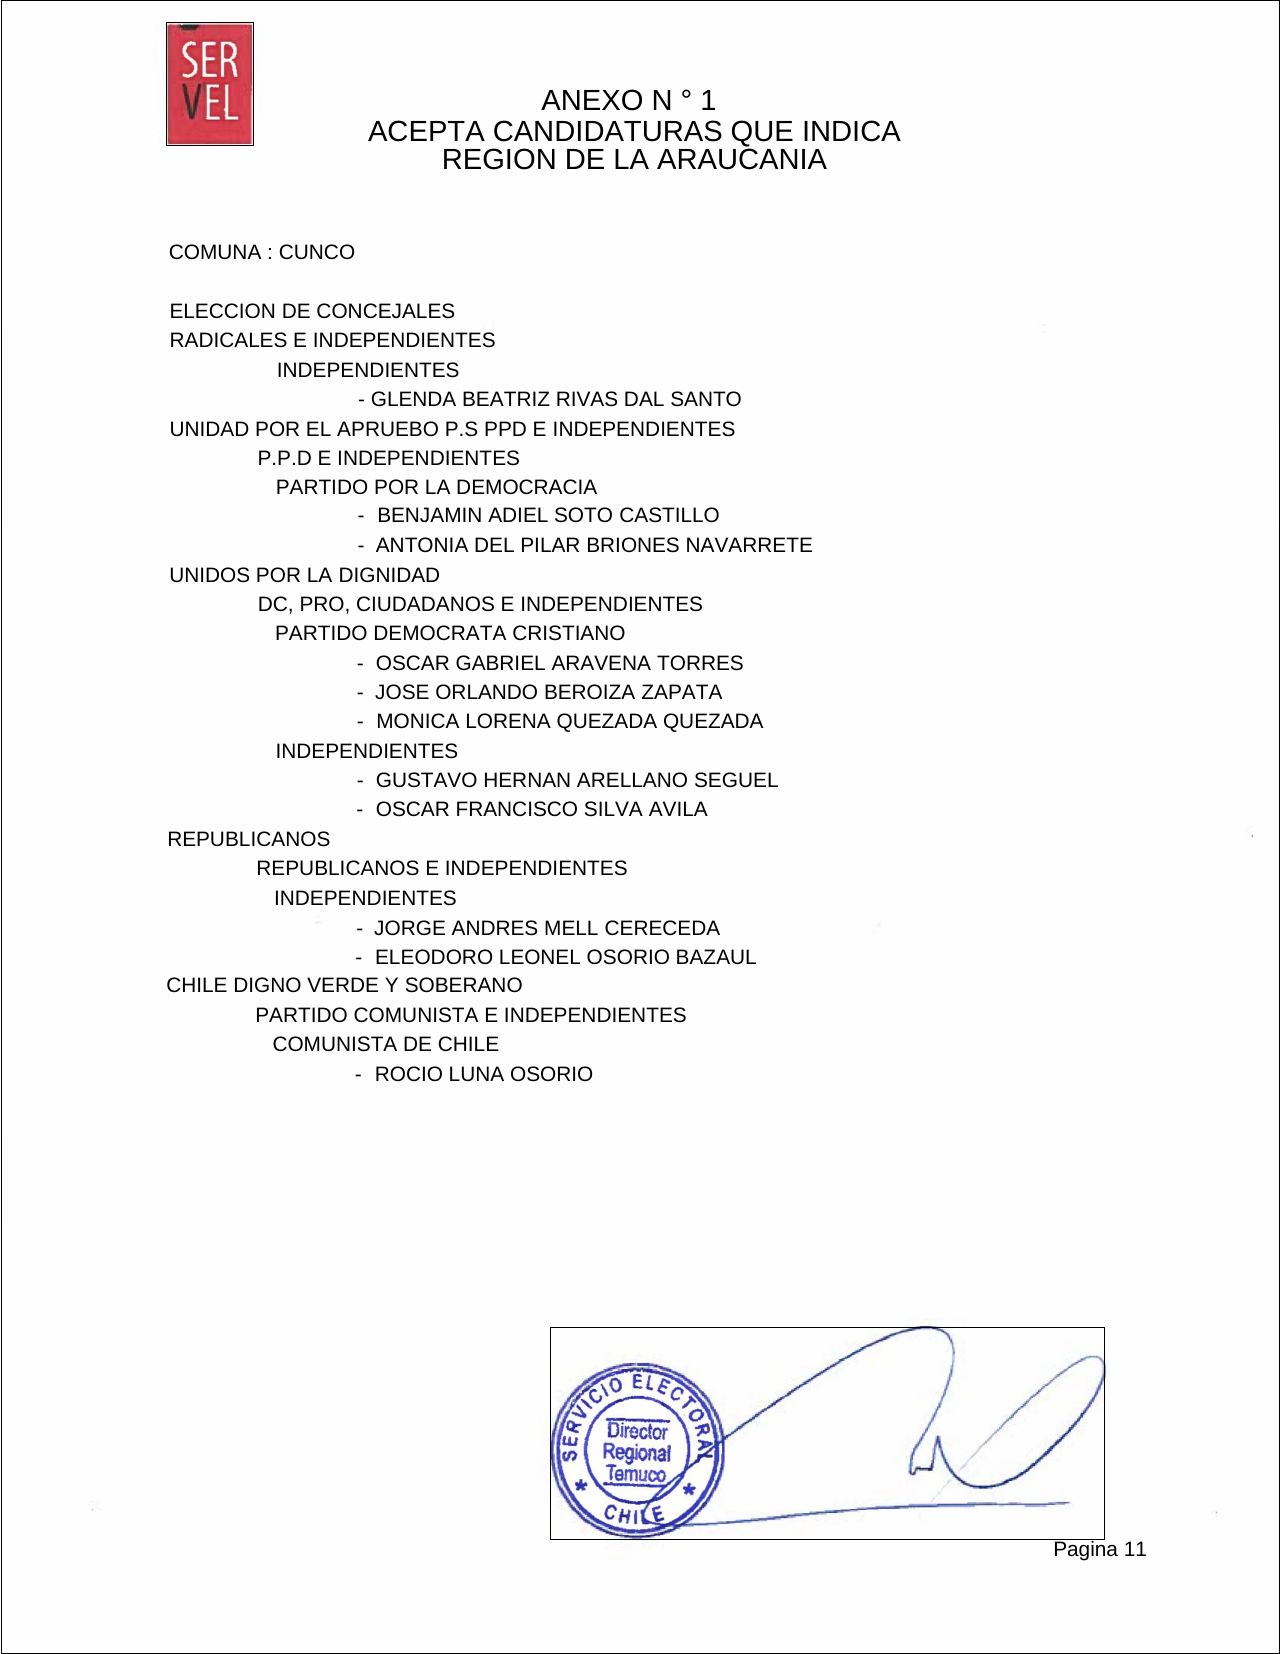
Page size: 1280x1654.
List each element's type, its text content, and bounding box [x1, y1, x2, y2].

list OSCAR GABRIEL ARAVENA TORRES [357, 650, 1158, 674]
list GLENDA BEATRIZ RIVAS DAL SANTO UNIDAD POR EL APRUEBO P.S PPD E INDEPENDIENTES [169, 387, 742, 441]
text ELECCION DE CONCEJALES RADICALES E INDEPENDIENTES [169, 299, 498, 352]
text Pagina 11 [154, 1537, 1147, 1561]
text INDEPENDIENTES [277, 357, 1158, 381]
text REPUBLICANOS E INDEPENDIENTES INDEPENDIENTES [256, 856, 630, 909]
text DC, PRO, CIUDADANOS E INDEPENDIENTES PARTIDO DEMOCRATA CRISTIANO [258, 592, 706, 645]
list GUSTAVO HERNAN ARELLANO SEGUEL [357, 768, 1158, 792]
text ACEPTA CANDIDATURAS QUE INDICA REGION DE LA ARAUCANIA [365, 119, 904, 176]
list JORGE ANDRES MELL CERECEDA [356, 915, 1158, 939]
list ELEODORO LEONEL OSORIO BAZAUL CHILE DIGNO VERDE Y SOBERANO [166, 944, 757, 997]
text REPUBLICANOS [167, 826, 1158, 850]
text P.P.D E INDEPENDIENTES PARTIDO POR LA DEMOCRACIA [257, 446, 599, 499]
list BENJAMIN ADIEL SOTO CASTILLO [357, 504, 1158, 528]
picture [2, 1, 1279, 1653]
list JOSE ORLANDO BEROIZA ZAPATA [357, 680, 1158, 704]
text PARTIDO COMUNISTA E INDEPENDIENTES COMUNISTA DE CHILE [255, 1003, 689, 1056]
list OSCAR FRANCISCO SILVA AVILA [356, 797, 1158, 821]
list MONICA LORENA QUEZADA QUEZADA INDEPENDIENTES [275, 709, 764, 763]
list ANTONIA DEL PILAR BRIONES NAVARRETE UNIDOS POR LA DIGNIDAD [169, 533, 813, 587]
text COMUNA : CUNCO [169, 240, 1158, 264]
list ROCIO LUNA OSORIO [354, 1062, 1158, 1086]
text ANEXO N ° 1 [354, 84, 904, 116]
